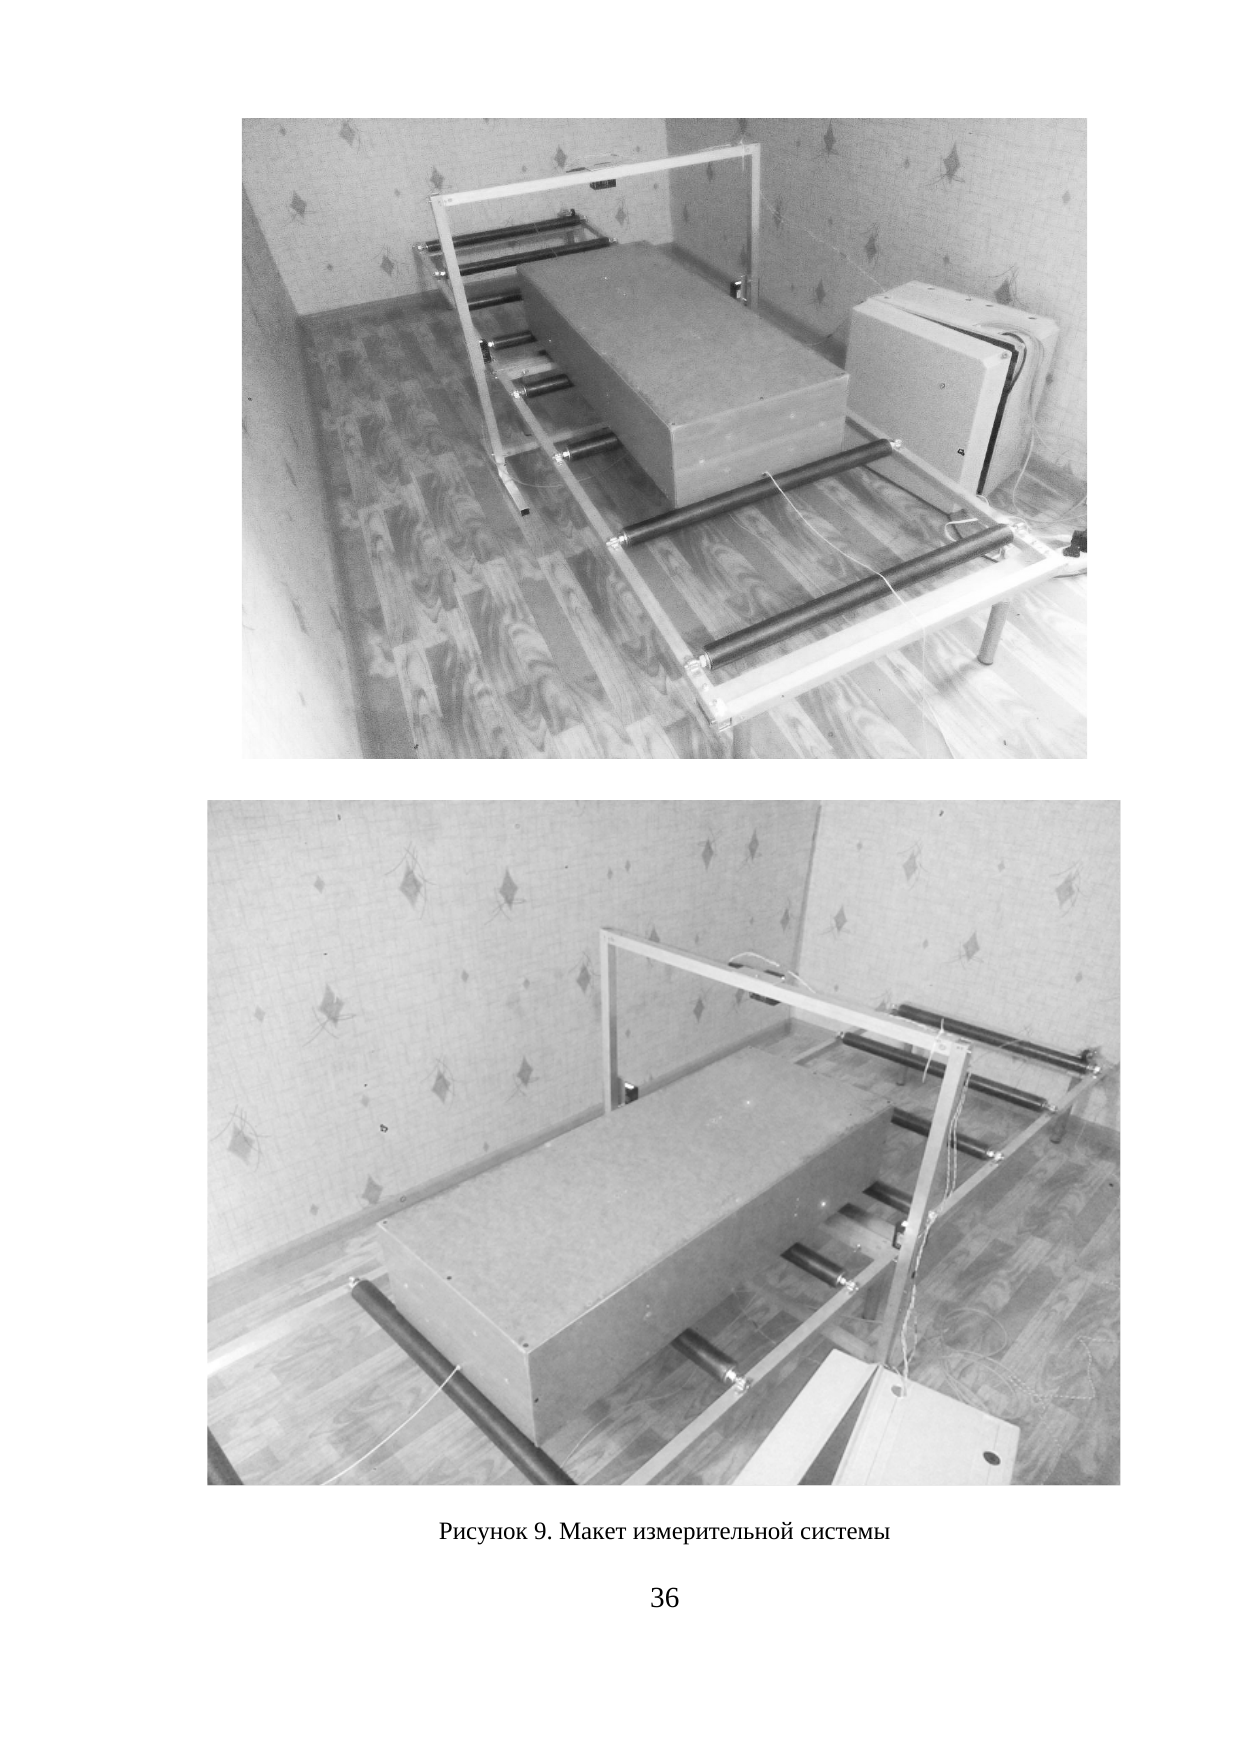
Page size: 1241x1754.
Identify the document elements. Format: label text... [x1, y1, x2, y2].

picture [207, 800, 1122, 1487]
